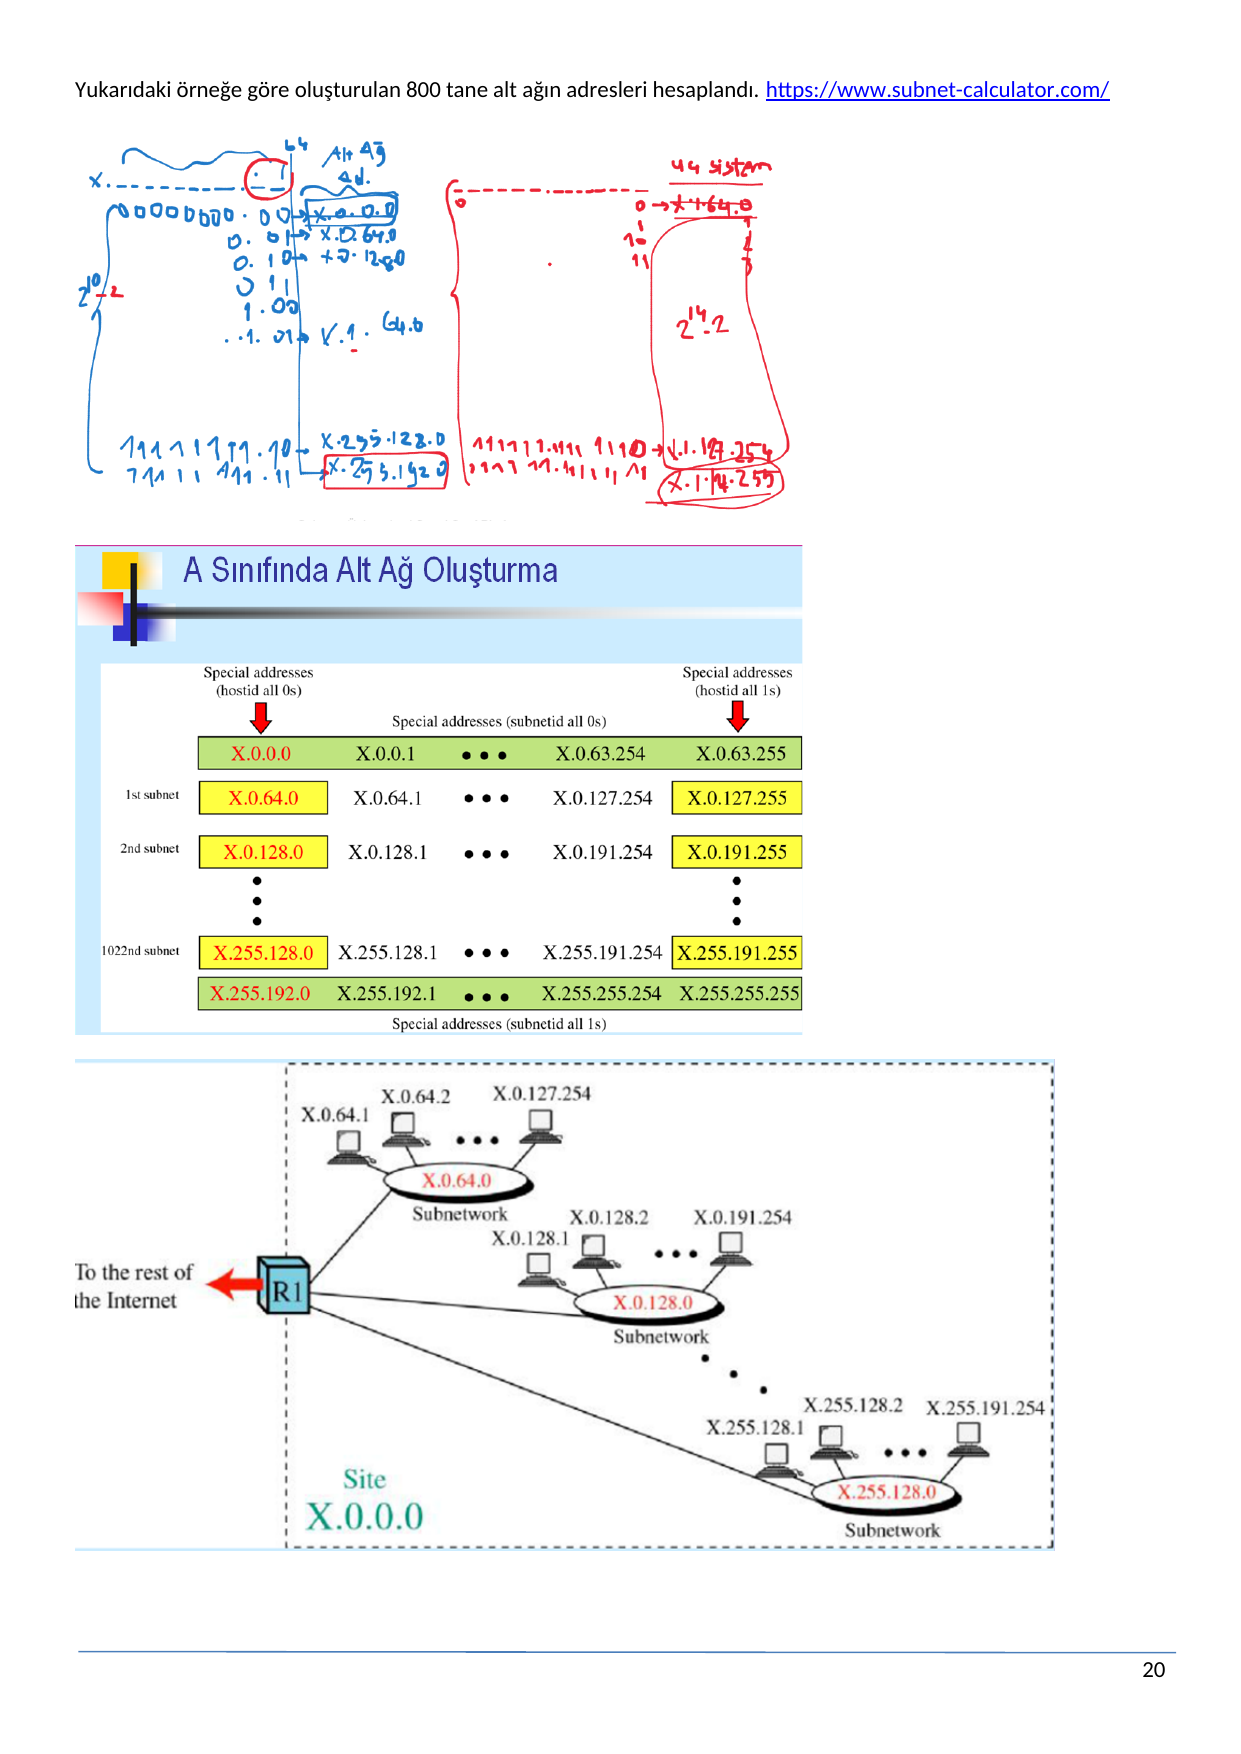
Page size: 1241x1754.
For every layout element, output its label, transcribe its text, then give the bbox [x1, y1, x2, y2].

picture [75, 545, 803, 1035]
picture [75, 1059, 1055, 1551]
text Yukarıdaki örneğe göre oluşturulan 800 tane alt ağın adresleri hesaplandı. https://www.subnet-calculator.com/ [75, 75, 1165, 103]
picture [75, 128, 799, 521]
